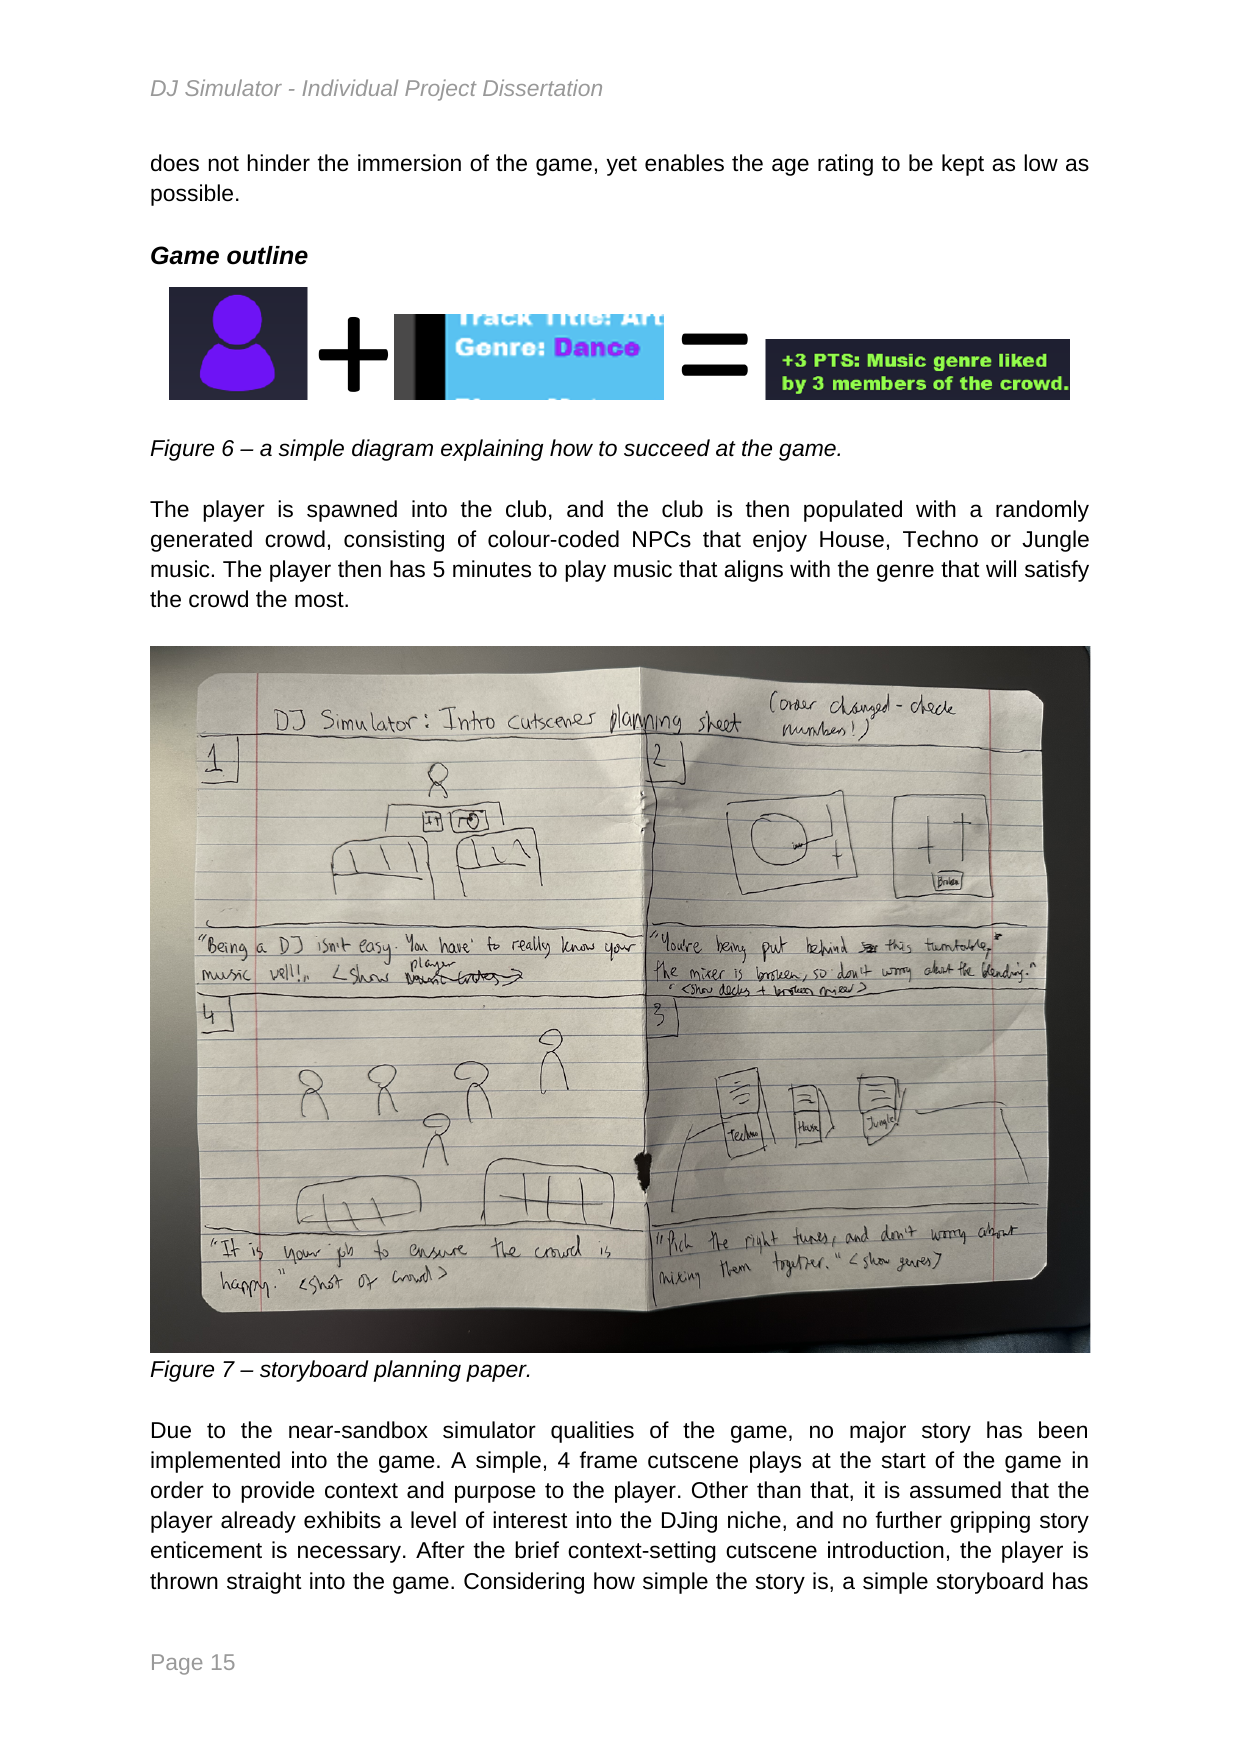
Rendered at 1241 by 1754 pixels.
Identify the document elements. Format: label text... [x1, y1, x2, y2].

text Figure 7 – storyboard planning paper. [150, 1356, 1090, 1382]
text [150, 1417, 1090, 1594]
picture [150, 273, 1091, 432]
text The player is spawned into the club, and the club is then populated with a randomly generated crowd, consisting of colour-coded NPCs that enjoy House, Techno or Jungle music. The player then has 5 minutes to play music that aligns with the genre that will satisfy the crowd the most. [150, 496, 1090, 613]
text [150, 150, 1090, 207]
text Figure 6 – a simple diagram explaining how to succeed at the game. [150, 435, 1090, 462]
subtitle Game outline [150, 241, 1090, 269]
picture [150, 646, 1091, 1353]
